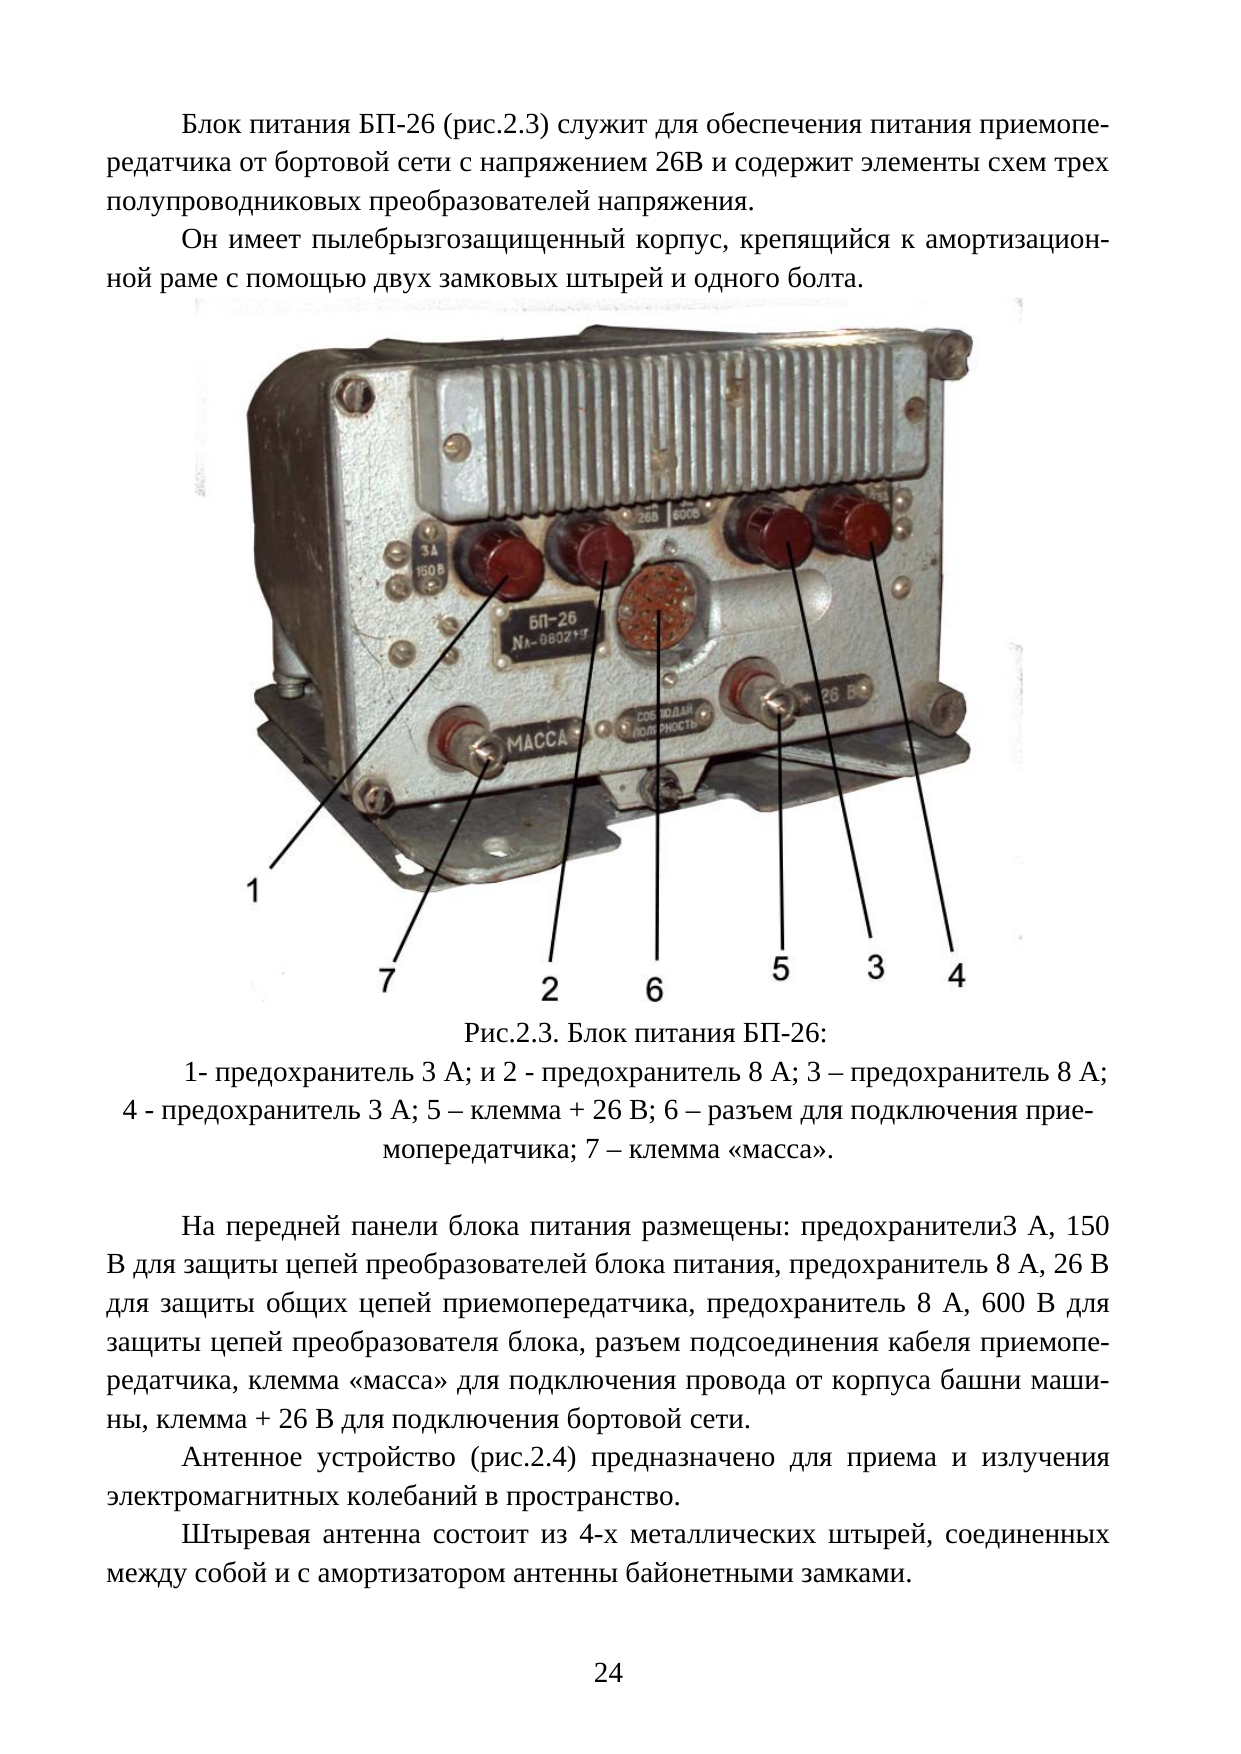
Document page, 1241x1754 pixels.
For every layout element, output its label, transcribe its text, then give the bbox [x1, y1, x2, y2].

text Антенное устройство (рис.2.4) предназначено для приема и излучения электромагнитных колебаний в пространство. [106, 1439, 1111, 1511]
picture [195, 298, 1023, 1002]
text Рис.2.3. Блок питания БП-26: [464, 1015, 1140, 1049]
text Штыревая антенна состоит из 4-х металлических штырей, соединенных между собой и с амортизатором антенны байонетными замками. [106, 1516, 1110, 1588]
text 1- предохранитель 3 А; и 2 - предохранитель 8 А; 3 – предохранитель 8 А; 4 - предохранитель 3 А; 5 – клемма + 26 В; 6 – разъем для подключения прие- [122, 1054, 1110, 1126]
text На передней панели блока питания размещены: предохранители3 А, 150 В для защиты цепей преобразователей блока питания, предохранитель 8 А, 26 В для защиты общих цепей приемопередатчика, предохранитель 8 А, 600 В для защиты цепей преобразователя блока, разъем подсоединения кабеля приемопе- редатчика, клемма «масса» для подключения провода от корпуса башни маши- ны, клемма + 26 В для подключения бортовой сети. [106, 1208, 1111, 1434]
text Он имеет пылебрызгозащищенный корпус, крепящийся к амортизацион- ной раме с помощью двух замковых штырей и одного болта. [106, 222, 1111, 294]
text мопередатчика; 7 – клемма «масса». [382, 1131, 1140, 1164]
text Блок питания БП-26 (рис.2.3) служит для обеспечения питания приемопе- редатчика от бортовой сети с напряжением 26В и содержит элементы схем трех полупроводниковых преобразователей напряжения. [106, 106, 1111, 217]
